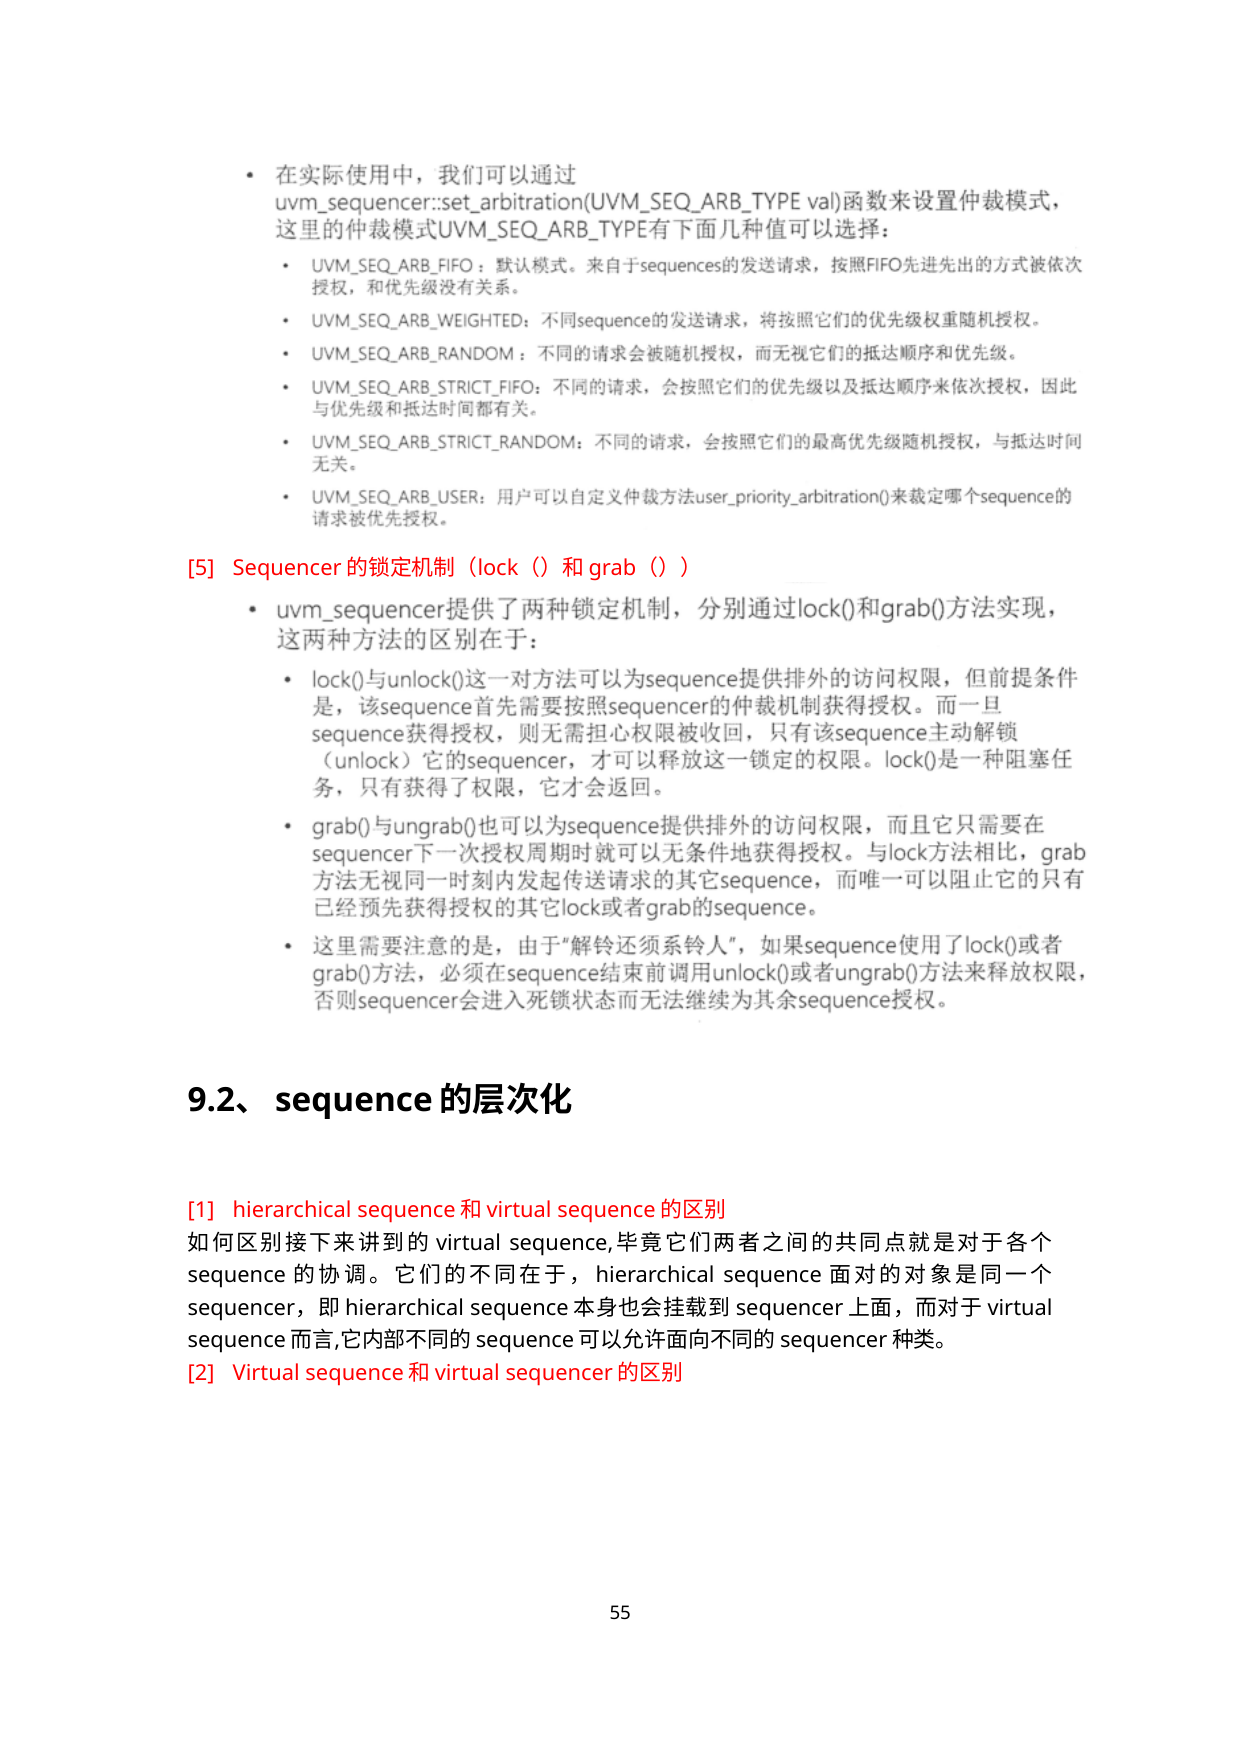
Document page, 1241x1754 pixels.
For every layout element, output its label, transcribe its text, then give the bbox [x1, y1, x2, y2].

picture [231, 159, 1097, 538]
list Sequencer的锁定机制（lock（）和grab（）） [187, 550, 1053, 582]
list hierarchical sequence和virtual sequence的区别 [187, 1192, 1053, 1224]
list Virtual sequence和virtual sequencer的区别 [187, 1354, 1053, 1387]
text 如何区别接下来讲到的virtual sequence,毕竟它们两者之间的共同点就是对于各个sequence的协调。它们的不同在于，hierarchical sequence面对的对象是同一个sequencer，即hierarchical sequence本身也会挂载到sequencer上面，而对于virtual sequence而言,它内部不同的sequence可以允许面向不同的sequencer种类。 [187, 1224, 1053, 1354]
subtitle sequence的层次化 [187, 1064, 1053, 1129]
picture [232, 582, 1101, 1028]
